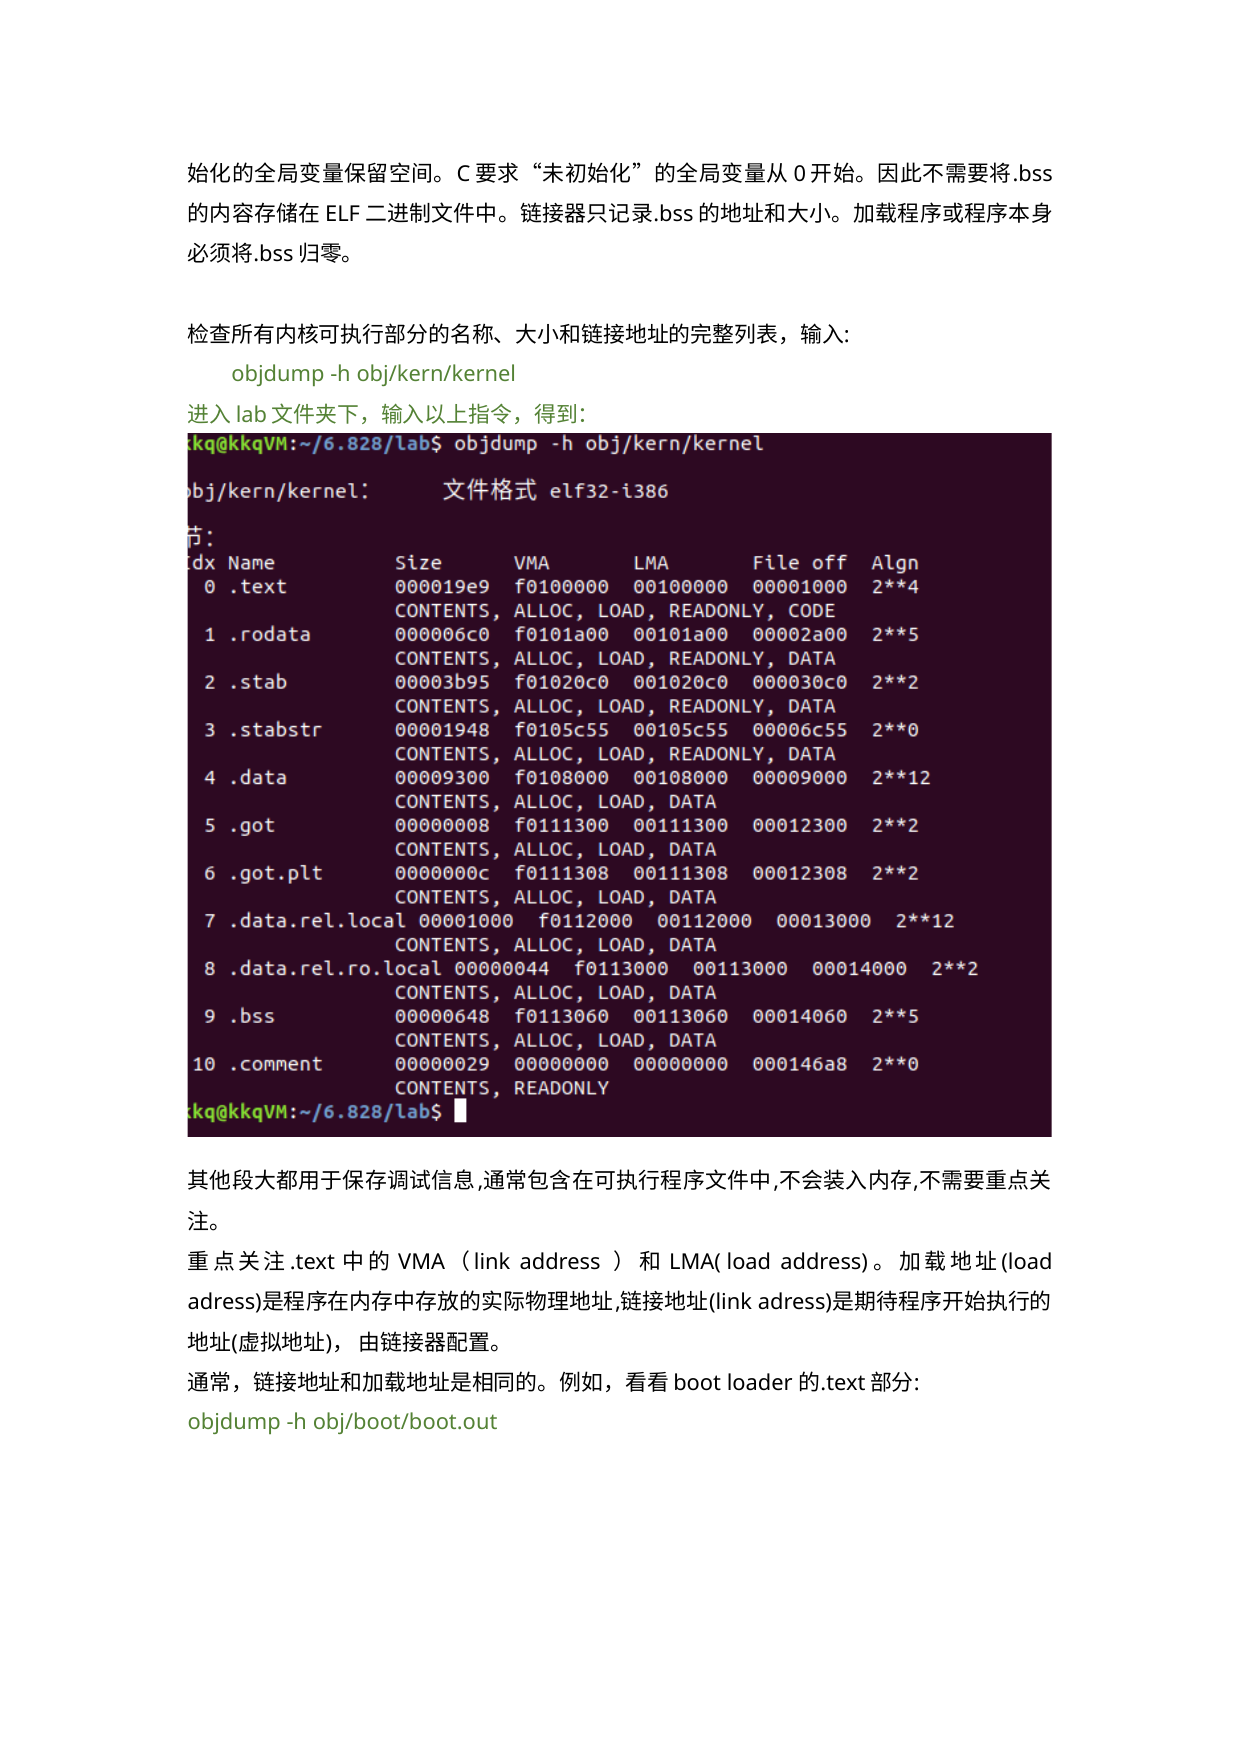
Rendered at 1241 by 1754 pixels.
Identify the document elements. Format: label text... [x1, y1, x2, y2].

picture [187, 433, 1052, 1137]
text 重点关注.text中的VMA（link address ）和LMA( load address) 。加载地址(load adress)是程序在内存中存放的实际物理地址,链接地址(link adress)是期待程序开始执行的地址(虚拟地址)， 由链接器配置。 [187, 1240, 1053, 1361]
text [187, 151, 1053, 272]
text objdump -h obj/boot/boot.out [187, 1401, 1053, 1441]
text 进入lab文件夹下，输入以上指令，得到： [187, 393, 1053, 433]
text 其他段大都用于保存调试信息,通常包含在可执行程序文件中,不会装入内存,不需要重点关注。 [187, 1159, 1053, 1240]
text objdump -h obj/kern/kernel [231, 353, 1053, 393]
text 通常，链接地址和加载地址是相同的。例如，看看boot loader 的.text部分: [187, 1361, 1053, 1401]
text 检查所有内核可执行部分的名称、大小和链接地址的完整列表，输入: [187, 313, 1053, 353]
